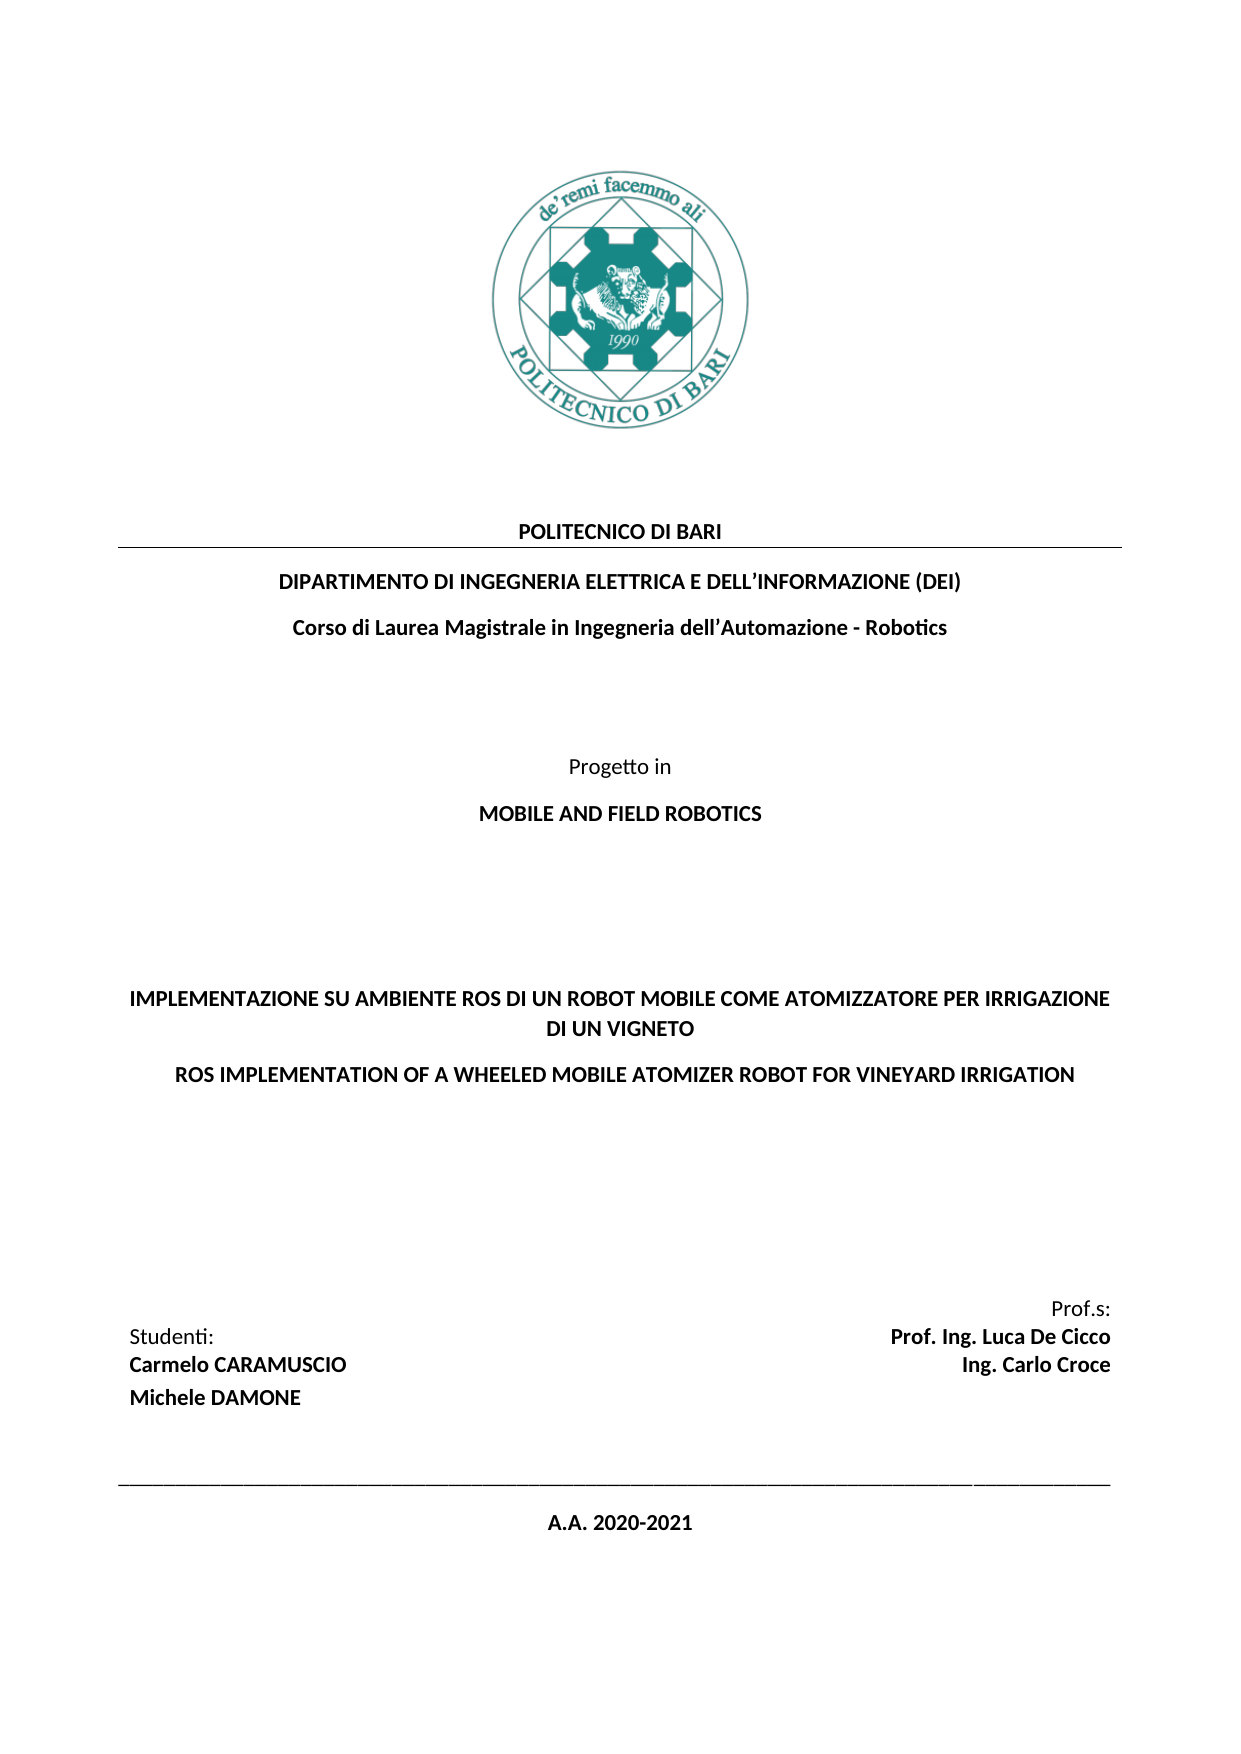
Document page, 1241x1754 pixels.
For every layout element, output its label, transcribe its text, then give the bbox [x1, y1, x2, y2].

text ROS IMPLEMENTATION OF A WHEELED MOBILE ATOMIZER ROBOT FOR VINEYARD IRRIGATION [118, 1060, 1122, 1088]
text IMPLEMENTAZIONE SU AMBIENTE ROS DI UN ROBOT MOBILE COME ATOMIZZATORE PER IRRIGAZIONE DI UN VIGNETO [118, 984, 1122, 1042]
text Corso di Laurea Magistrale in Ingegneria dell’Automazione - Robotics [118, 613, 1122, 641]
picture [375, 147, 865, 453]
table_header Studenti: Carmelo CARAMUSCIO Michele DAMONE [118, 1295, 621, 1414]
text MOBILE AND FIELD ROBOTICS [118, 799, 1122, 827]
table_header Prof.s: Prof. Ing. Luca De Cicco Ing. Carlo Croce [621, 1295, 1122, 1414]
text _______________________________________________________________________________________ [118, 1461, 1122, 1489]
text POLITECNICO DI BARI [118, 517, 1122, 547]
text A.A. 2020-2021 [118, 1508, 1122, 1536]
text Progetto in [118, 752, 1122, 780]
text DIPARTIMENTO DI INGEGNERIA ELETTRICA E DELL’INFORMAZIONE (DEI) [118, 567, 1122, 595]
